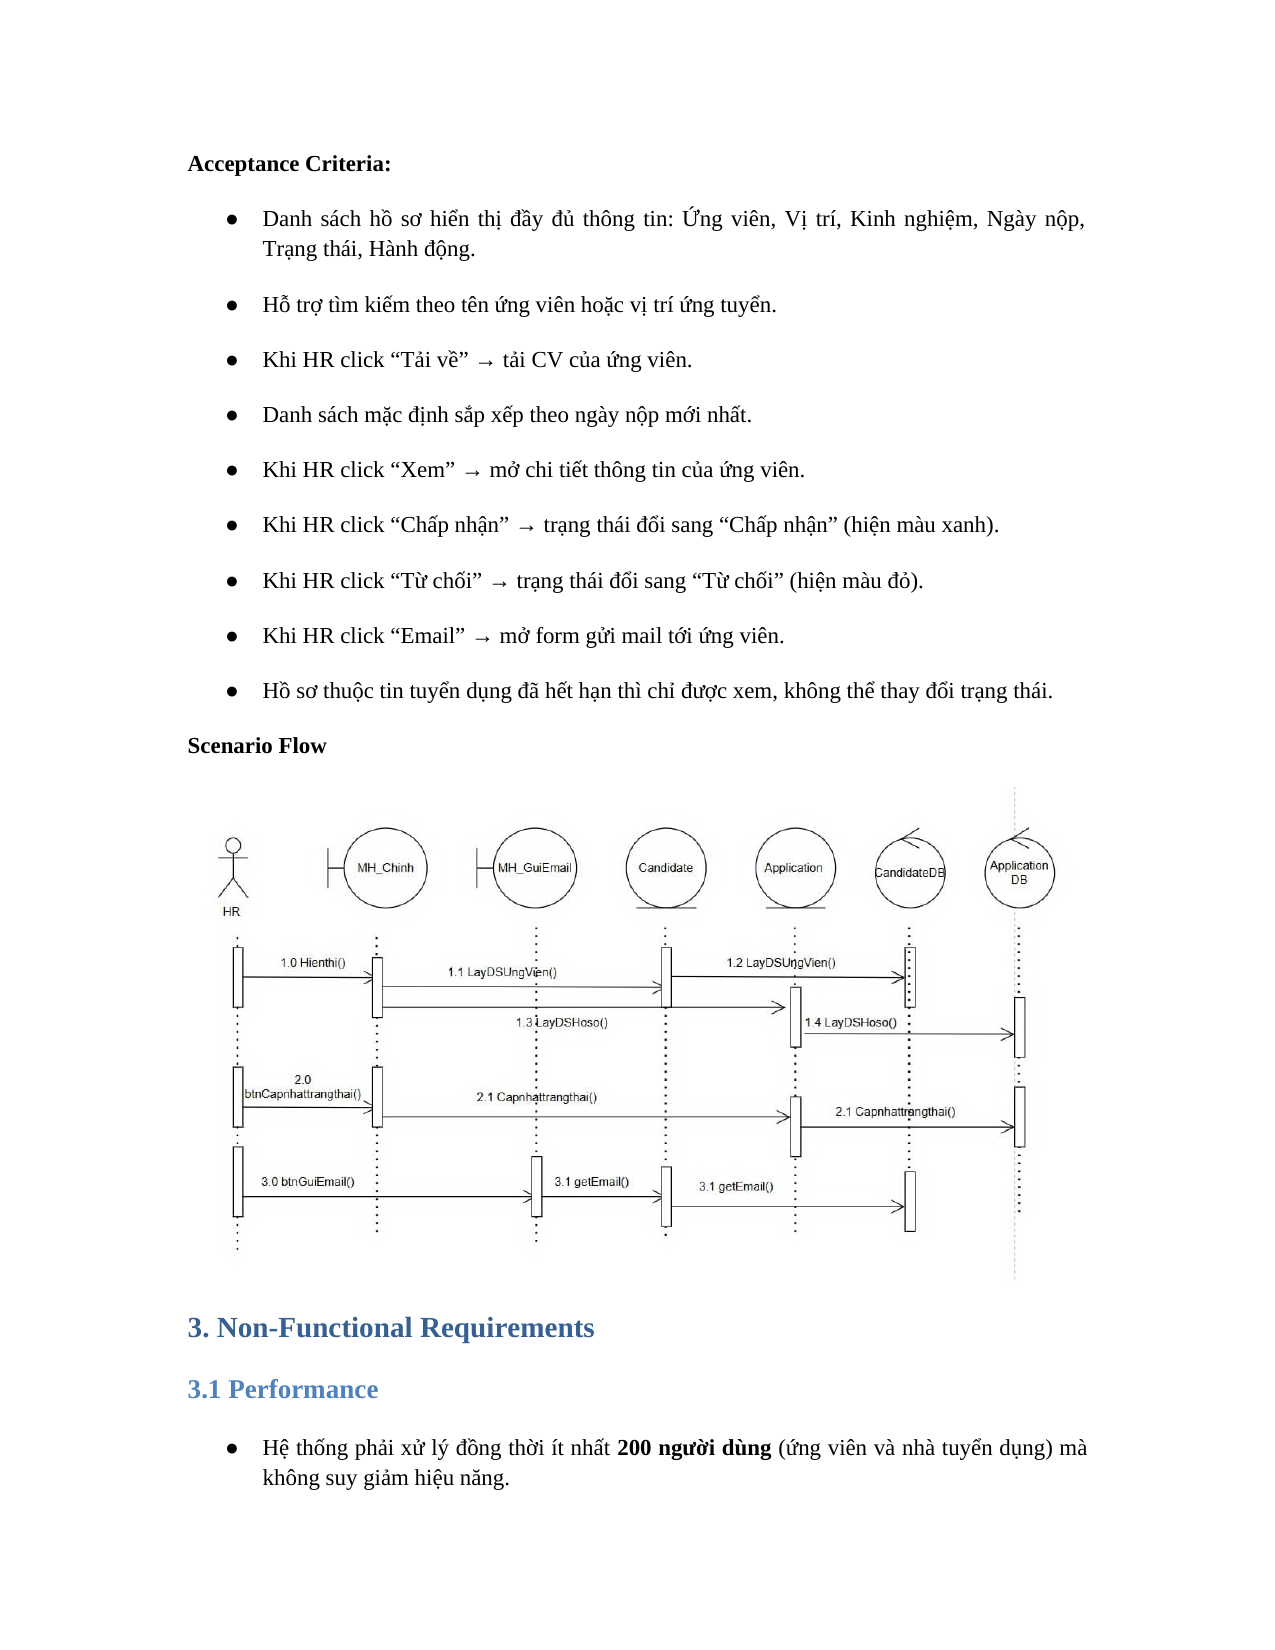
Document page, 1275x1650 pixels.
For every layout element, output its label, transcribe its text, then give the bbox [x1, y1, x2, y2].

text Acceptance Criteria: [187, 150, 1087, 176]
text Scenario Flow [187, 732, 1087, 759]
subtitle 3.1 Performance [187, 1373, 1087, 1404]
list Hồ sơ thuộc tin tuyển dụng đã hết hạn thì chỉ được xem, không thể thay đổi trạng thái. [225, 677, 1087, 703]
list Khi HR click “Từ chối” → trạng thái đổi sang “Từ chối” (hiện màu đỏ). [225, 567, 1087, 593]
subtitle 3. Non-Functional Requirements [187, 1310, 1087, 1343]
list Danh sách hồ sơ hiển thị đầy đủ thông tin: Ứng viên, Vị trí, Kinh nghiệm, Ngày nộp, Trạng thái, Hành động. [225, 205, 1087, 262]
list Khi HR click “Chấp nhận” → trạng thái đổi sang “Chấp nhận” (hiện màu xanh). [225, 511, 1087, 538]
list Hỗ trợ tìm kiếm theo tên ứng viên hoặc vị trí ứng tuyển. [225, 291, 1087, 317]
list Hệ thống phải xử lý đồng thời ít nhất 200 người dùng (ứng viên và nhà tuyển dụng) mà không suy giảm hiệu năng. [225, 1434, 1087, 1491]
list Khi HR click “Email” → mở form gửi mail tới ứng viên. [225, 622, 1087, 648]
picture [187, 787, 1088, 1281]
list Khi HR click “Xem” → mở chi tiết thông tin của ứng viên. [225, 456, 1087, 483]
list Khi HR click “Tải về” → tải CV của ứng viên. [225, 346, 1087, 372]
list Danh sách mặc định sắp xếp theo ngày nộp mới nhất. [225, 401, 1087, 427]
